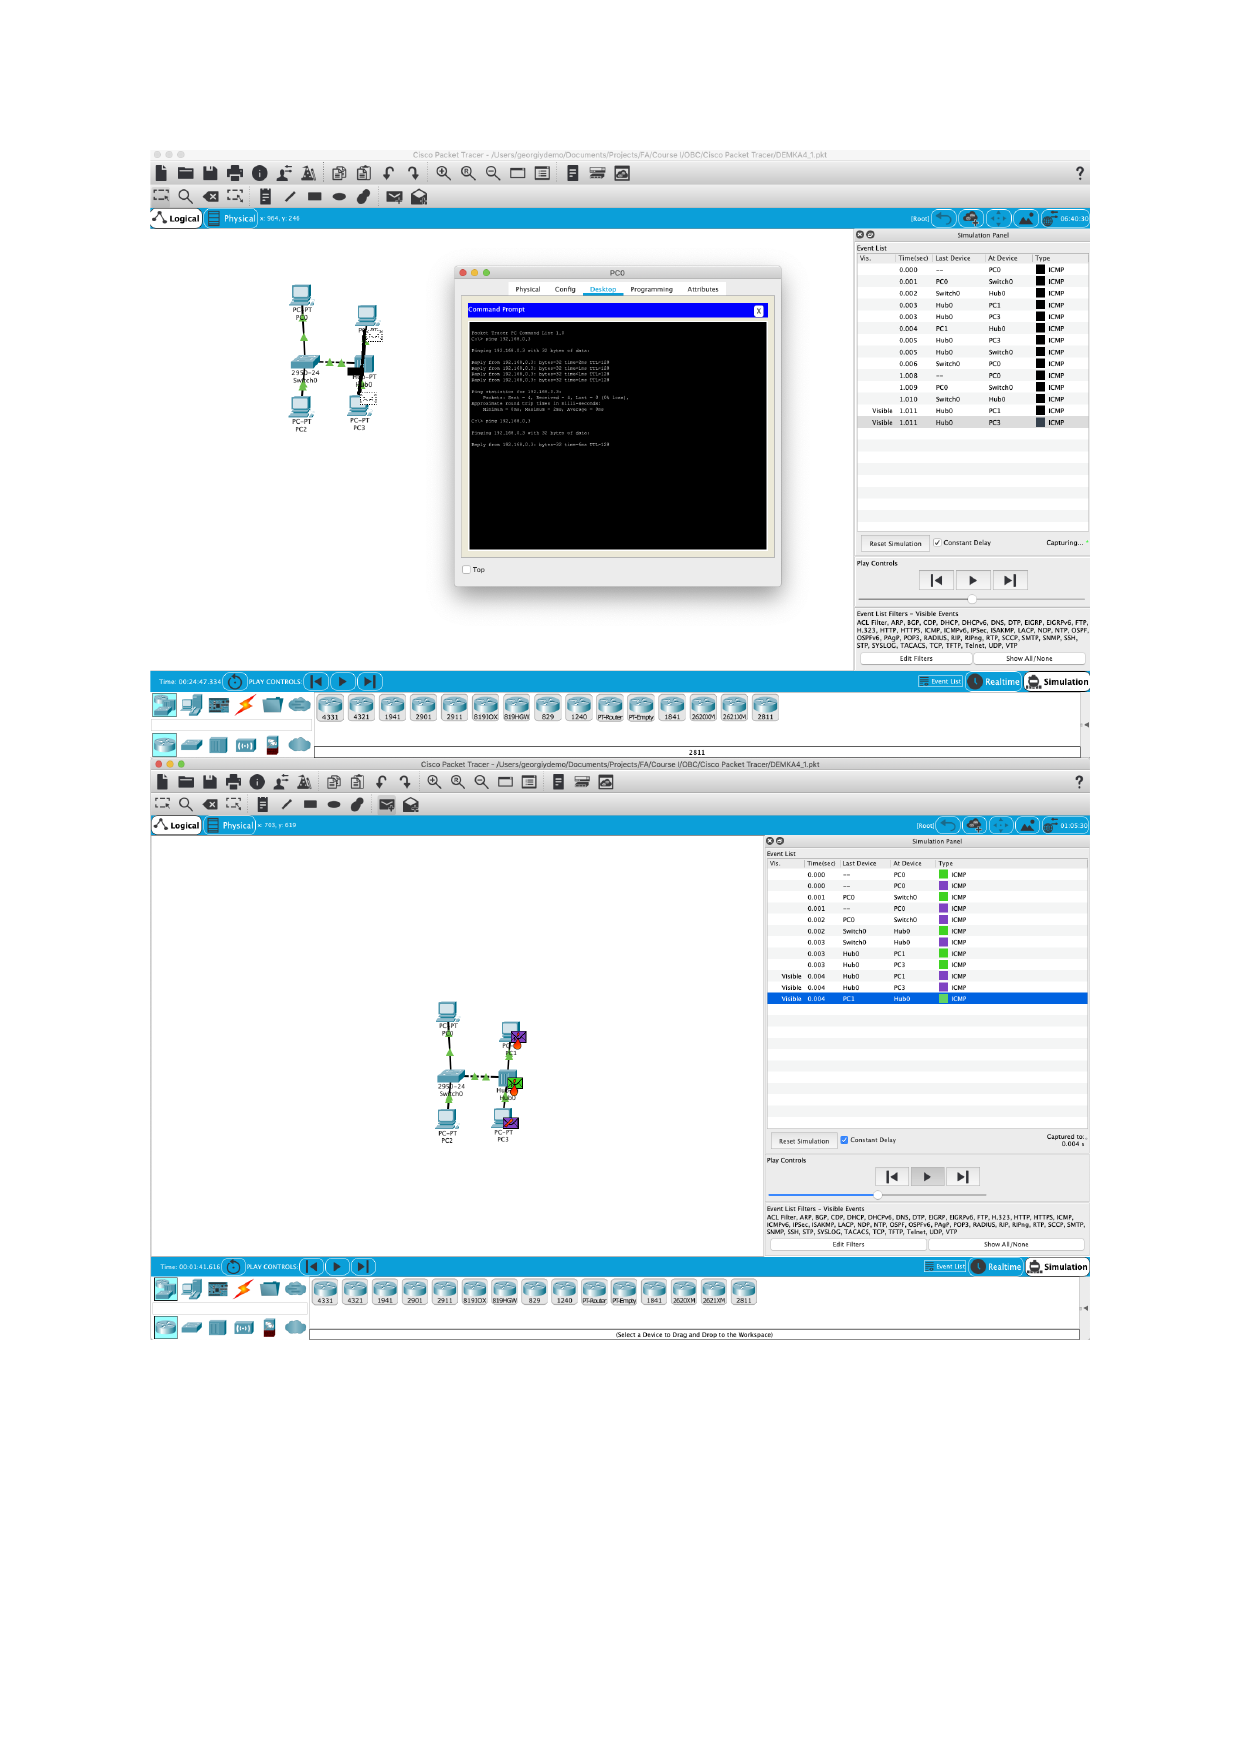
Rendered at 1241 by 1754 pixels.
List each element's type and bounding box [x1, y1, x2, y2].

picture [1043, 824, 1052, 833]
picture [1020, 219, 1031, 224]
picture [968, 674, 982, 689]
picture [968, 819, 981, 833]
picture [150, 150, 1090, 1340]
picture [1022, 826, 1032, 830]
